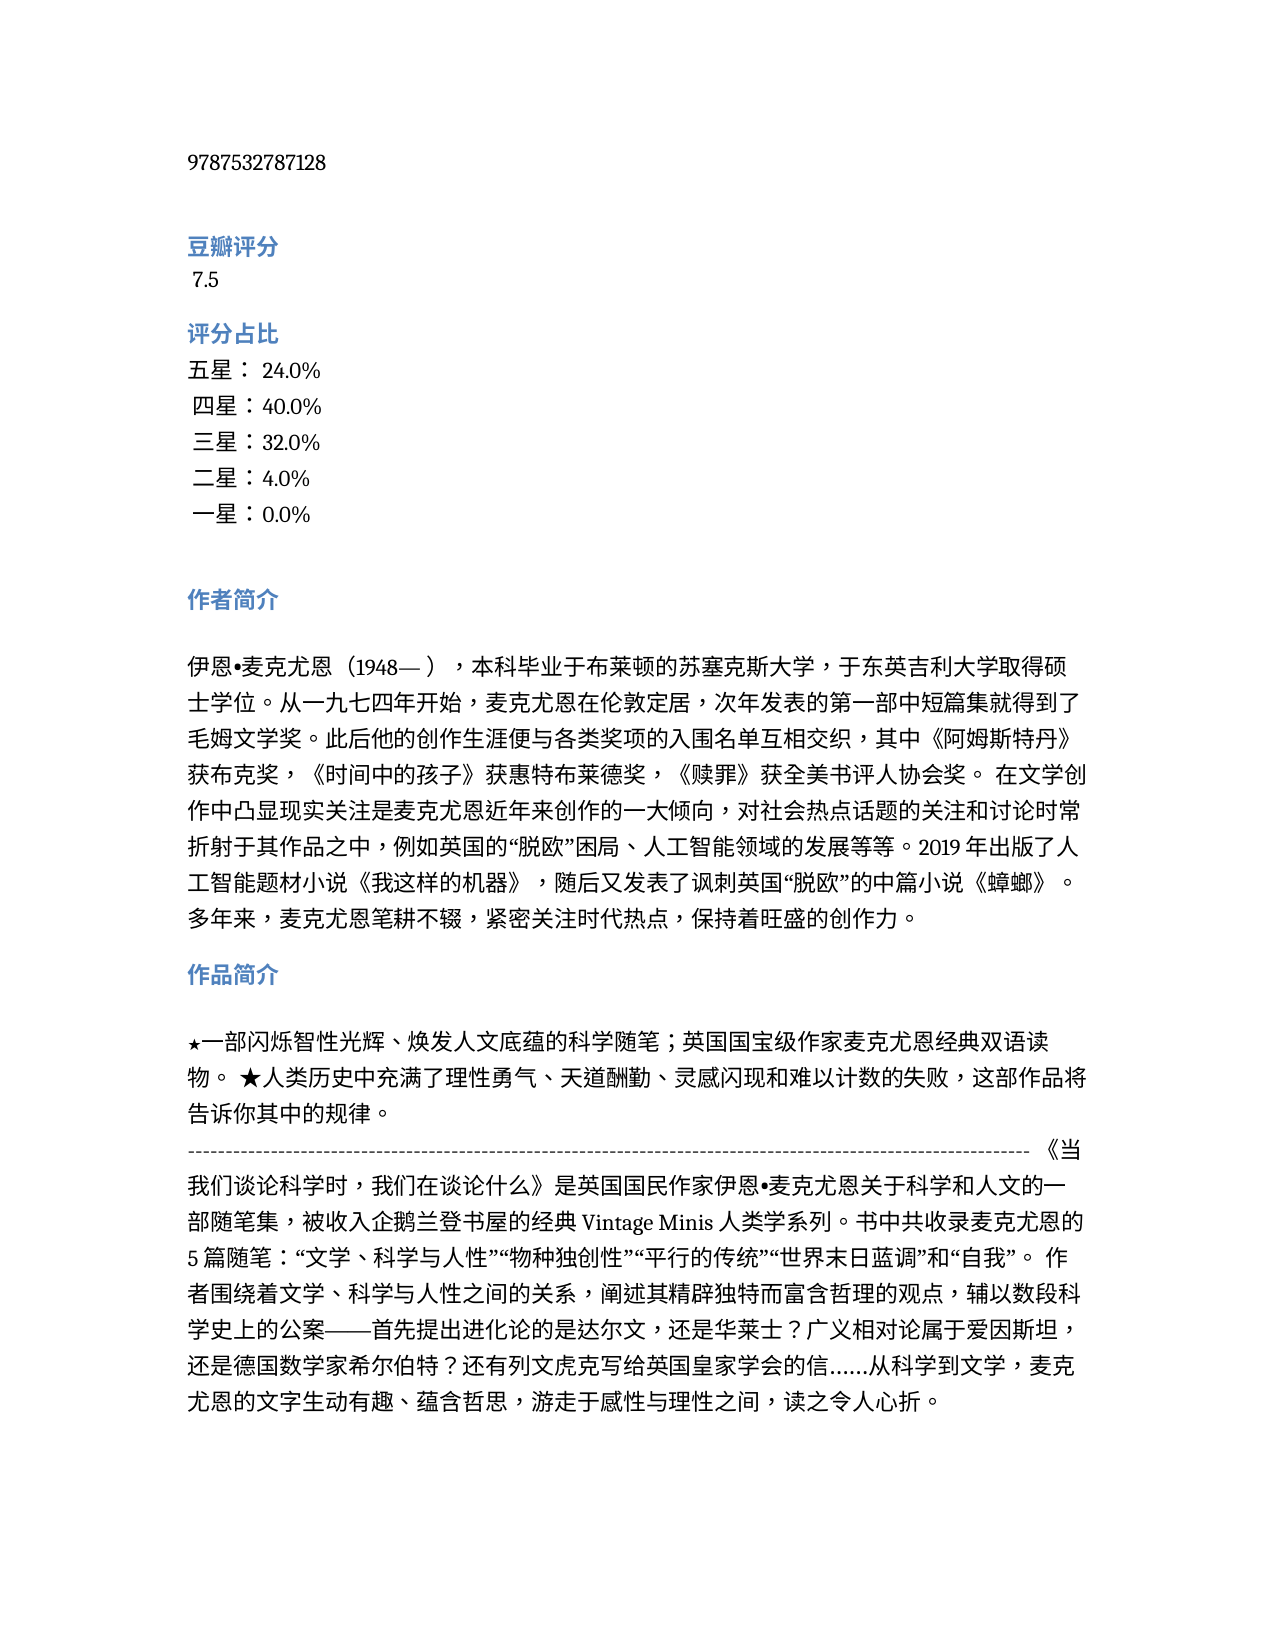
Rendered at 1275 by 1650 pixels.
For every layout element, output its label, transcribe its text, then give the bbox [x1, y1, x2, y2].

text 伊恩•麦克尤恩（1948— ），本科毕业于布莱顿的苏塞克斯大学，于东英吉利大学取得硕士学位。从一九七四年开始，麦克尤恩在伦敦定居，次年发表的第一部中短篇集就得到了毛姆文学奖。此后他的创作生涯便与各类奖项的入围名单互相交织，其中《阿姆斯特丹》获布克奖，《时间中的孩子》获惠特布莱德奖，《赎罪》获全美书评人协会奖。 在文学创作中凸显现实关注是麦克尤恩近年来创作的一大倾向，对社会热点话题的关注和讨论时常折射于其作品之中，例如英国的“脱欧”困局、人工智能领域的发展等等。2019年出版了人工智能题材小说《我这样的机器》，随后又发表了讽刺英国“脱欧”的中篇小说《蟑螂》。多年来，麦克尤恩笔耕不辍，紧密关注时代热点，保持着旺盛的创作力。 [187, 620, 1087, 934]
text 五星： 24.0% 四星： 40.0% 三星： 32.0% 二星： 4.0% 一星： 0.0% [187, 354, 1087, 559]
subtitle 作者简介 [187, 584, 1087, 615]
subtitle 作品简介 [187, 959, 1087, 991]
subtitle 豆瓣评分 [187, 231, 1087, 262]
text ★一部闪烁智性光辉、焕发人文底蕴的科学随笔；英国国宝级作家麦克尤恩经典双语读物。 ★人类历史中充满了理性勇气、天道酬勤、灵感闪现和难以计数的失败，这部作品将告诉你其中的规律。 ---------------------------------------------------------------------------------------------------------------- 《当我们谈论科学时，我们在谈论什么》是英国国民作家伊恩•麦克尤恩关于科学和人文的一部随笔集，被收入企鹅兰登书屋的经典Vintage Minis人类学系列。书中共收录麦克尤恩的5篇随笔：“文学、科学与人性”“物种独创性”“平行的传统”“世界末日蓝调”和“自我”。 作者围绕着文学、科学与人性之间的关系，阐述其精辟独特而富含哲理的观点，辅以数段科学史上的公案——首先提出进化论的是达尔文，还是华莱士？广义相对论属于爱因斯坦，还是德国数学家希尔伯特？还有列文虎克写给英国皇家学会的信……从科学到文学，麦克尤恩的文字生动有趣、蕴含哲思，游走于感性与理性之间，读之令人心折。 [187, 995, 1087, 1417]
subtitle 评分占比 [187, 318, 1087, 349]
text 7.5 [187, 267, 1087, 293]
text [187, 150, 1087, 207]
